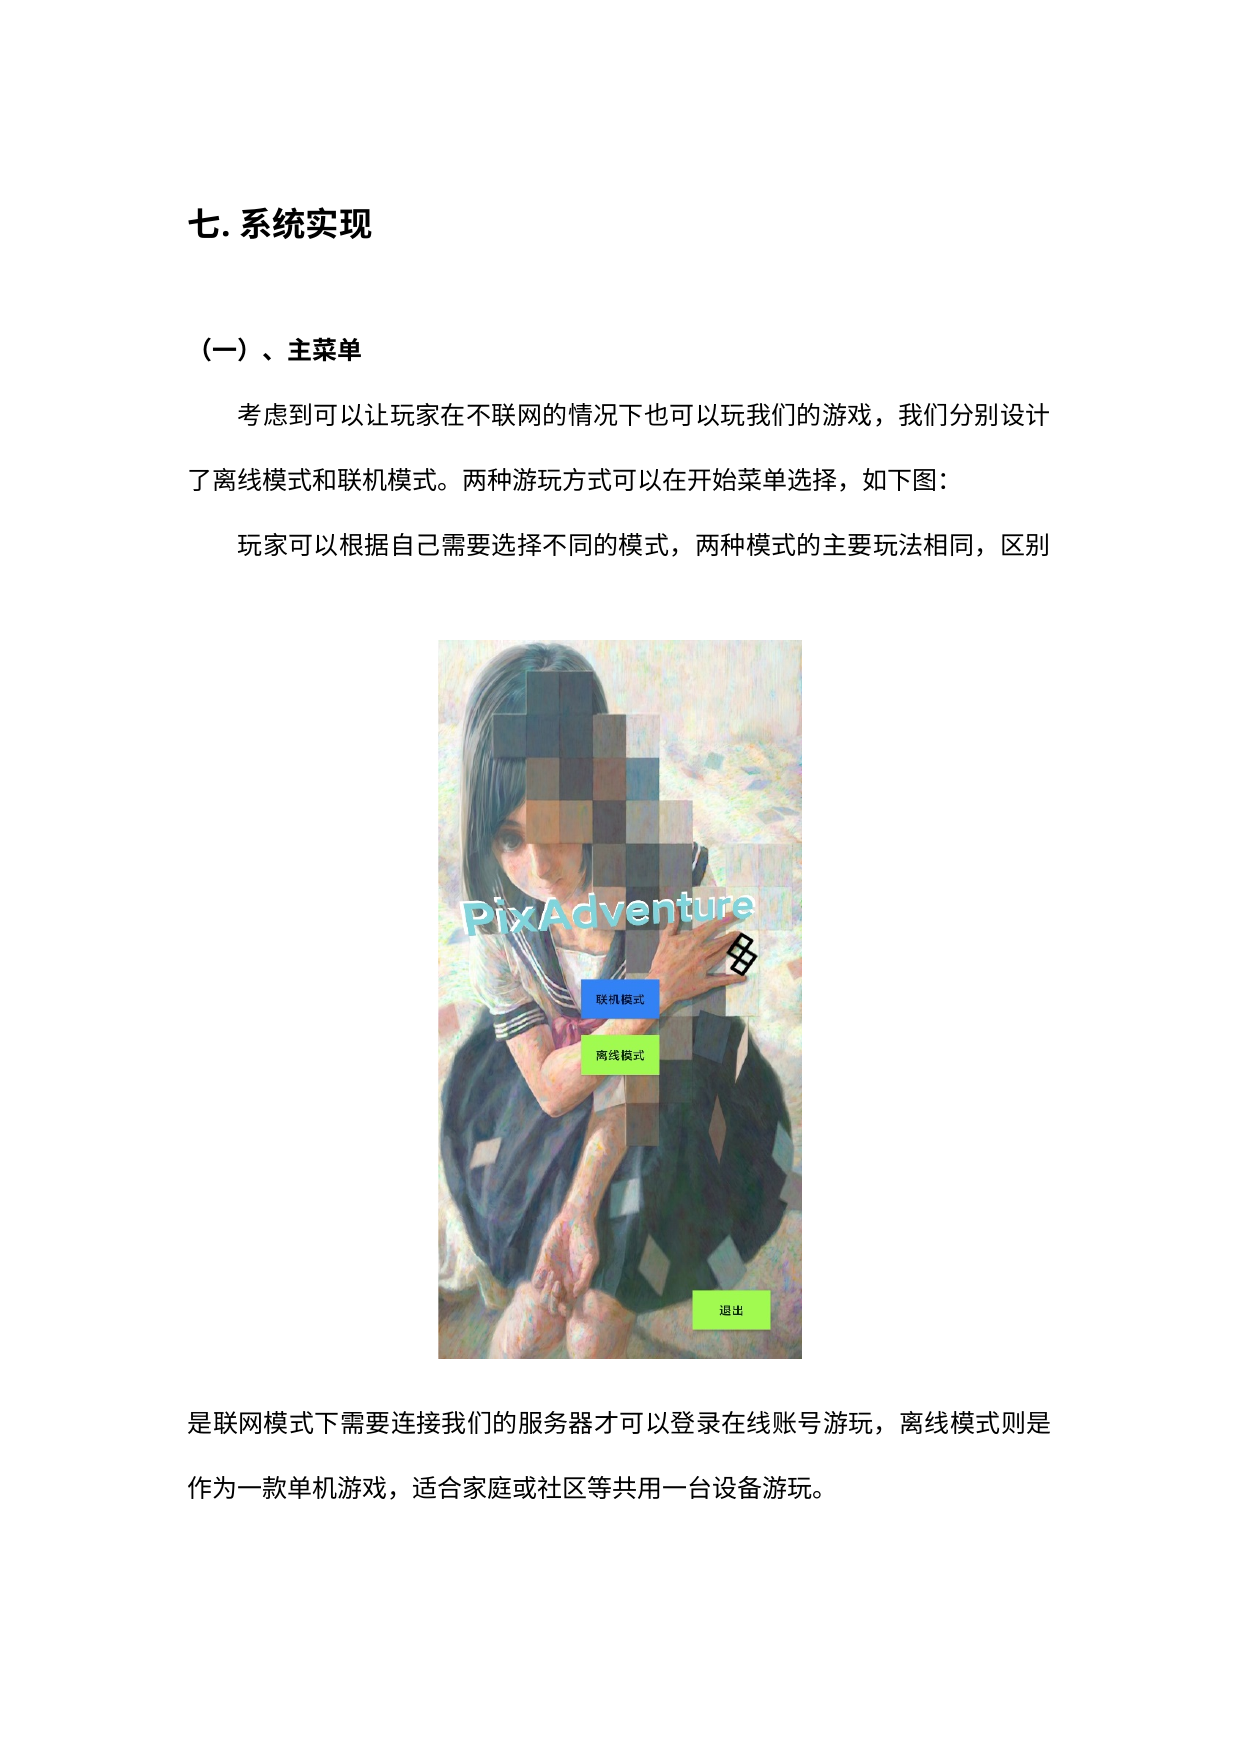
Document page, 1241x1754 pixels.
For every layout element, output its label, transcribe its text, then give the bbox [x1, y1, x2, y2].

picture [438, 640, 802, 1359]
text 考虑到可以让玩家在不联网的情况下也可以玩我们的游戏，我们分别设计了离线模式和联机模式。两种游玩方式可以在开始菜单选择，如下图： [187, 381, 1053, 511]
text （一）、主菜单 [187, 316, 1053, 381]
subtitle 七. 系统实现 [187, 189, 1053, 254]
